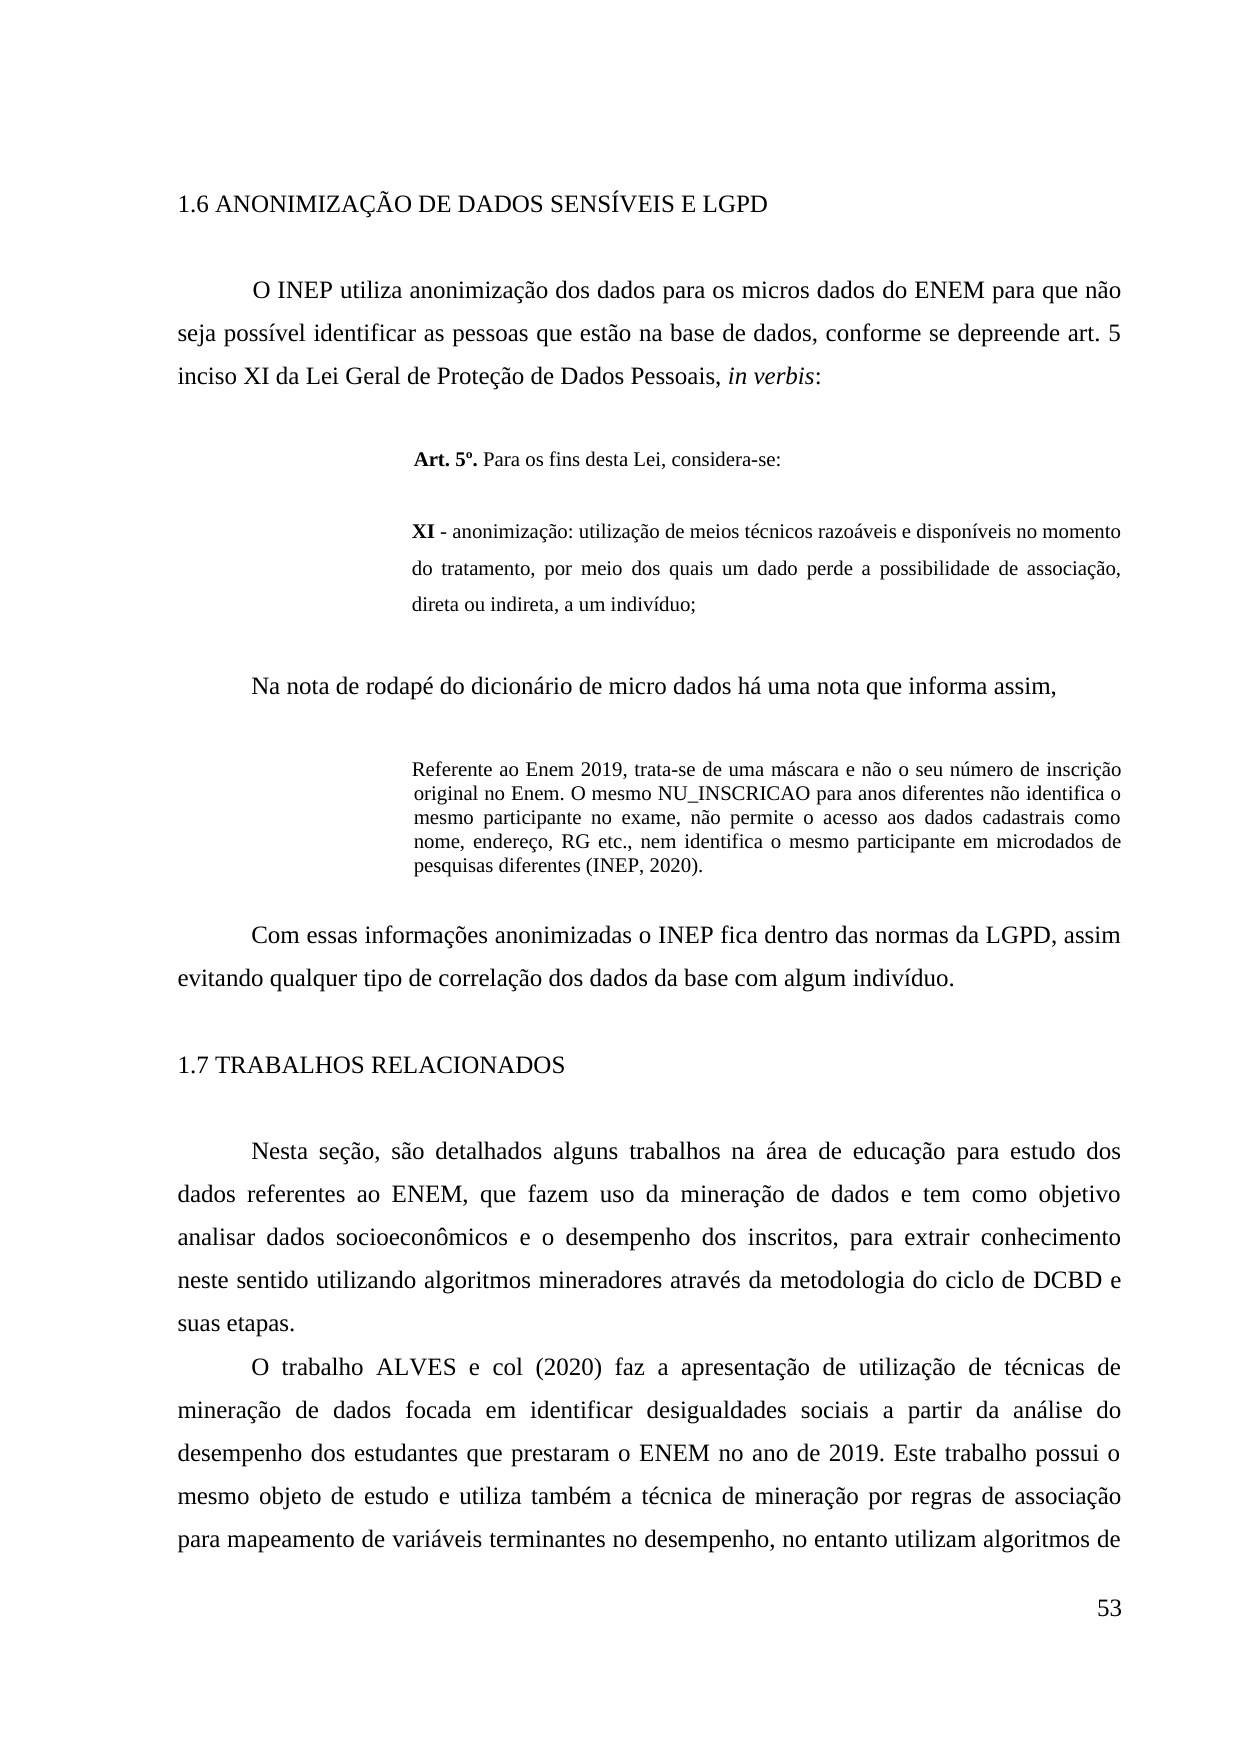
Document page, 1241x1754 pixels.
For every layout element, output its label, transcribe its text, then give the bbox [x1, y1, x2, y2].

text Art. 5º. Para os fins desta Lei, considera-se: [412, 447, 1122, 471]
text XI - anonimização: utilização de meios técnicos razoáveis e disponíveis no momento do tratamento, por meio dos quais um dado perde a possibilidade de associação, direta ou indireta, a um indivíduo; [412, 519, 1122, 616]
text O INEP utiliza anonimização dos dados para os micros dados do ENEM para que não seja possível identificar as pessoas que estão na base de dados, conforme se depreende art. 5 inciso XI da Lei Geral de Proteção de Dados Pessoais, in verbis: [177, 275, 1122, 390]
text Com essas informações anonimizadas o INEP fica dentro das normas da LGPD, assim evitando qualquer tipo de correlação dos dados da base com algum indivíduo. [177, 920, 1122, 992]
text Referente ao Enem 2019, trata-se de uma máscara e não o seu número de inscrição original no Enem. O mesmo NU_INSCRICAO para anos diferentes não identifica o mesmo participante no exame, não permite o acesso aos dados cadastrais como nome, endereço, RG etc., nem identifica o mesmo participante em microdados de pesquisas diferentes (INEP, 2020). [412, 757, 1122, 877]
subtitle 1.7 TRABALHOS RELACIONADOS [177, 1050, 1122, 1078]
text Na nota de rodapé do dicionário de micro dados há uma nota que informa assim, [177, 671, 1122, 699]
text Nesta seção, são detalhados alguns trabalhos na área de educação para estudo dos dados referentes ao ENEM, que fazem uso da mineração de dados e tem como objetivo analisar dados socioeconômicos e o desempenho dos inscritos, para extrair conhecimento neste sentido utilizando algoritmos mineradores através da metodologia do ciclo de DCBD e suas etapas. [177, 1136, 1122, 1337]
subtitle 1.6 ANONIMIZAÇÃO DE DADOS SENSÍVEIS E LGPD [177, 189, 1122, 217]
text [177, 1352, 1122, 1553]
